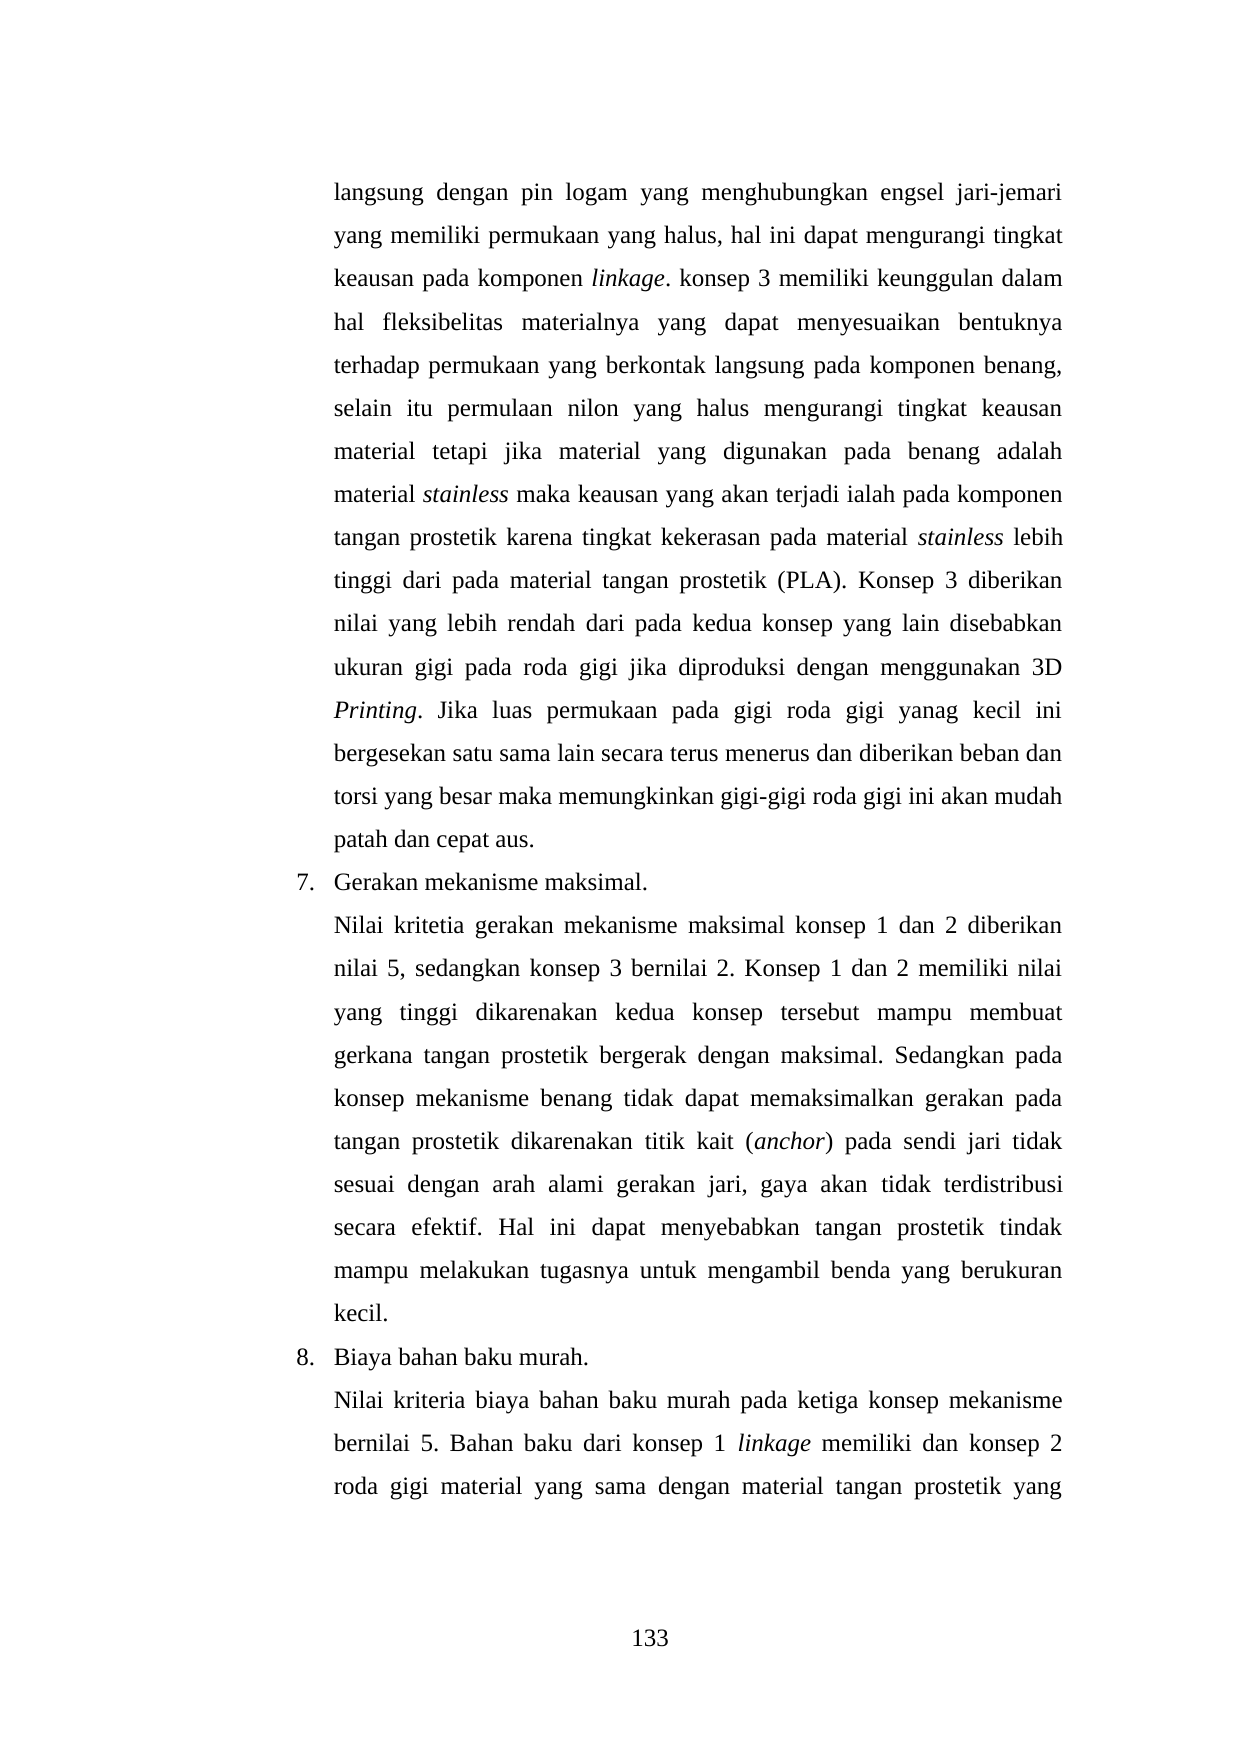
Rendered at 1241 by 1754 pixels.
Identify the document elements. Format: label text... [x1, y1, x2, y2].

list Gerakan mekanisme maksimal. [296, 867, 1063, 896]
list Biaya bahan baku murah. [296, 1342, 1063, 1370]
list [333, 1385, 1063, 1500]
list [333, 177, 1063, 853]
list Nilai kritetia gerakan mekanisme maksimal konsep 1 dan 2 diberikan nilai 5, sedangkan konsep 3 bernilai 2. Konsep 1 dan 2 memiliki nilai yang tinggi dikarenakan kedua konsep tersebut mampu membuat gerkana tangan prostetik bergerak dengan maksimal. Sedangkan pada konsep mekanisme benang tidak dapat memaksimalkan gerakan pada tangan prostetik dikarenakan titik kait (anchor) pada sendi jari tidak sesuai dengan arah alami gerakan jari, gaya akan tidak terdistribusi secara efektif. Hal ini dapat menyebabkan tangan prostetik tindak mampu melakukan tugasnya untuk mengambil benda yang berukuran kecil. [333, 910, 1063, 1327]
